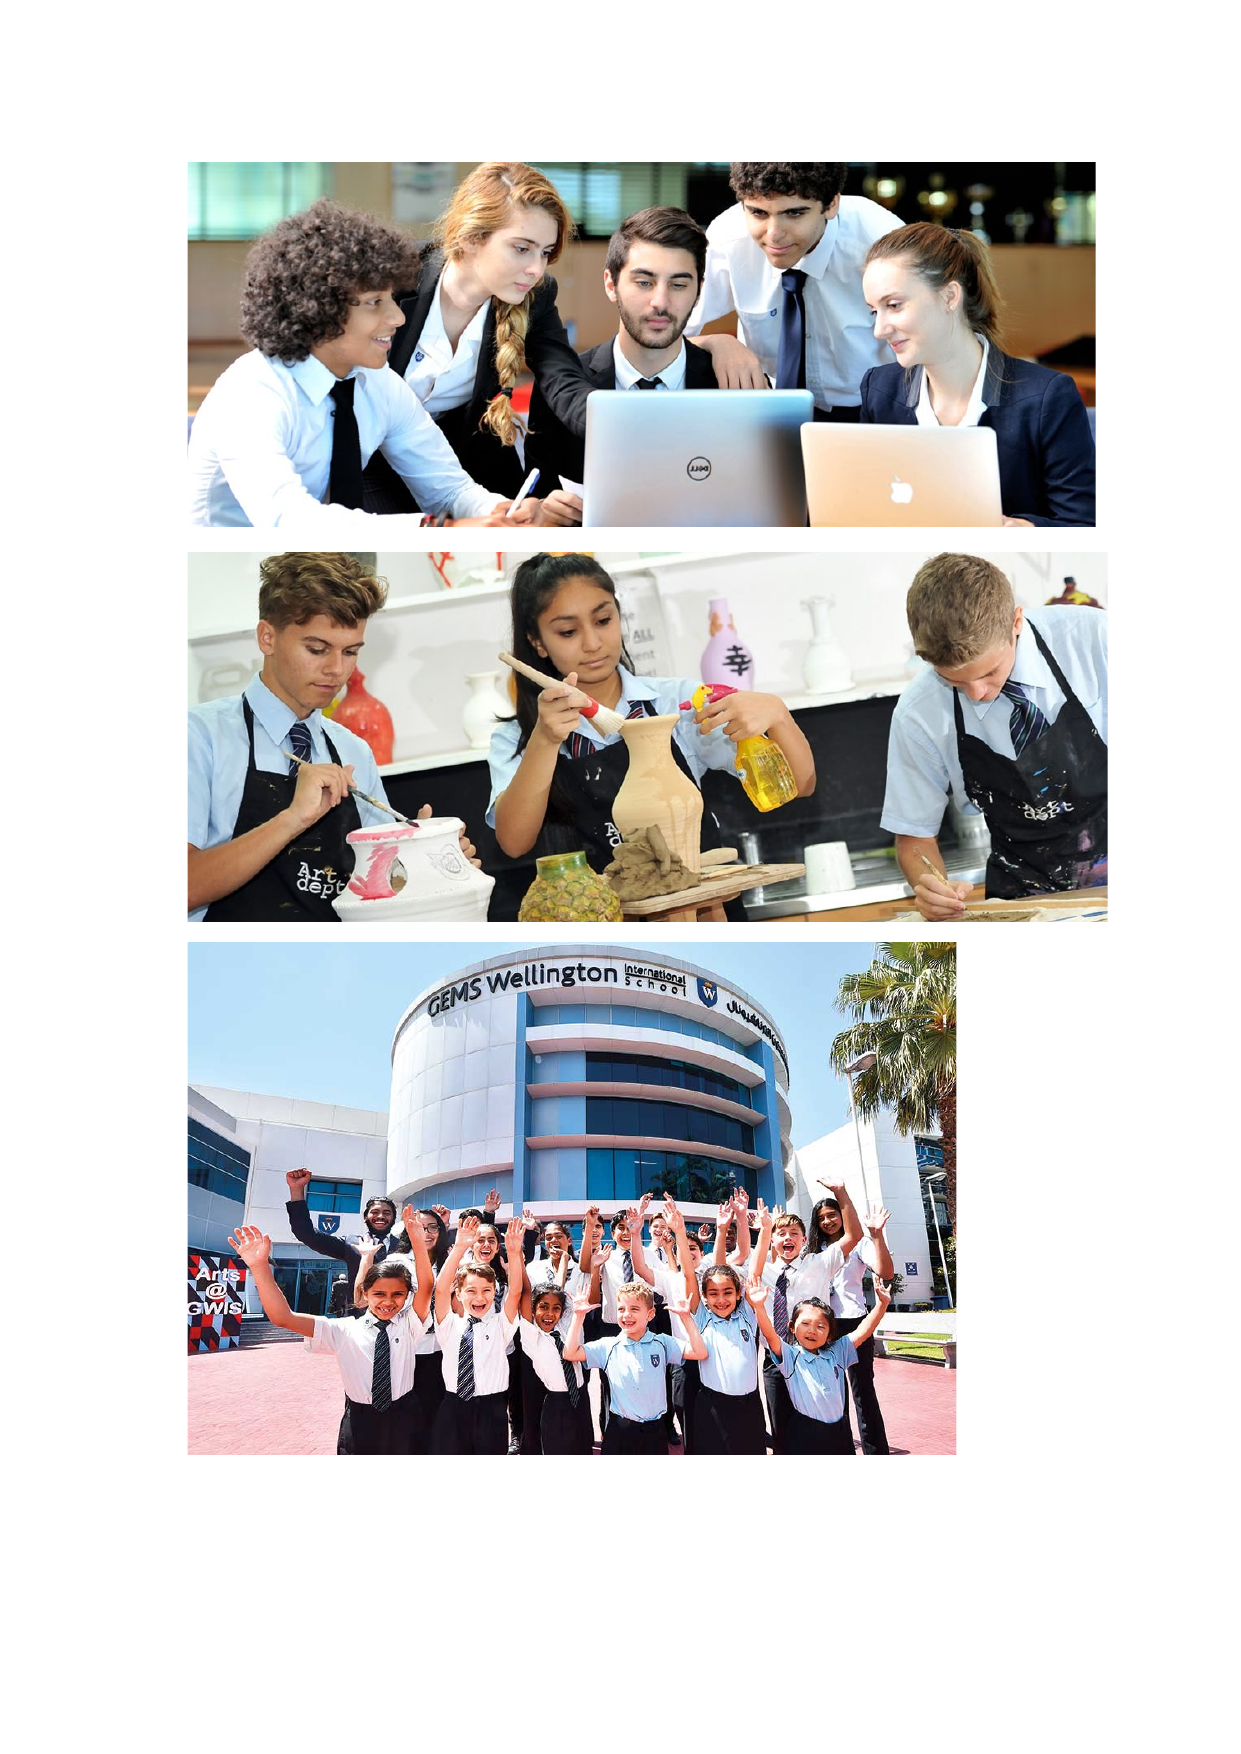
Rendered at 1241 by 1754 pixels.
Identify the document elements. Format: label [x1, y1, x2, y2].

picture [187, 162, 1096, 527]
picture [187, 552, 1108, 922]
picture [187, 942, 957, 1455]
